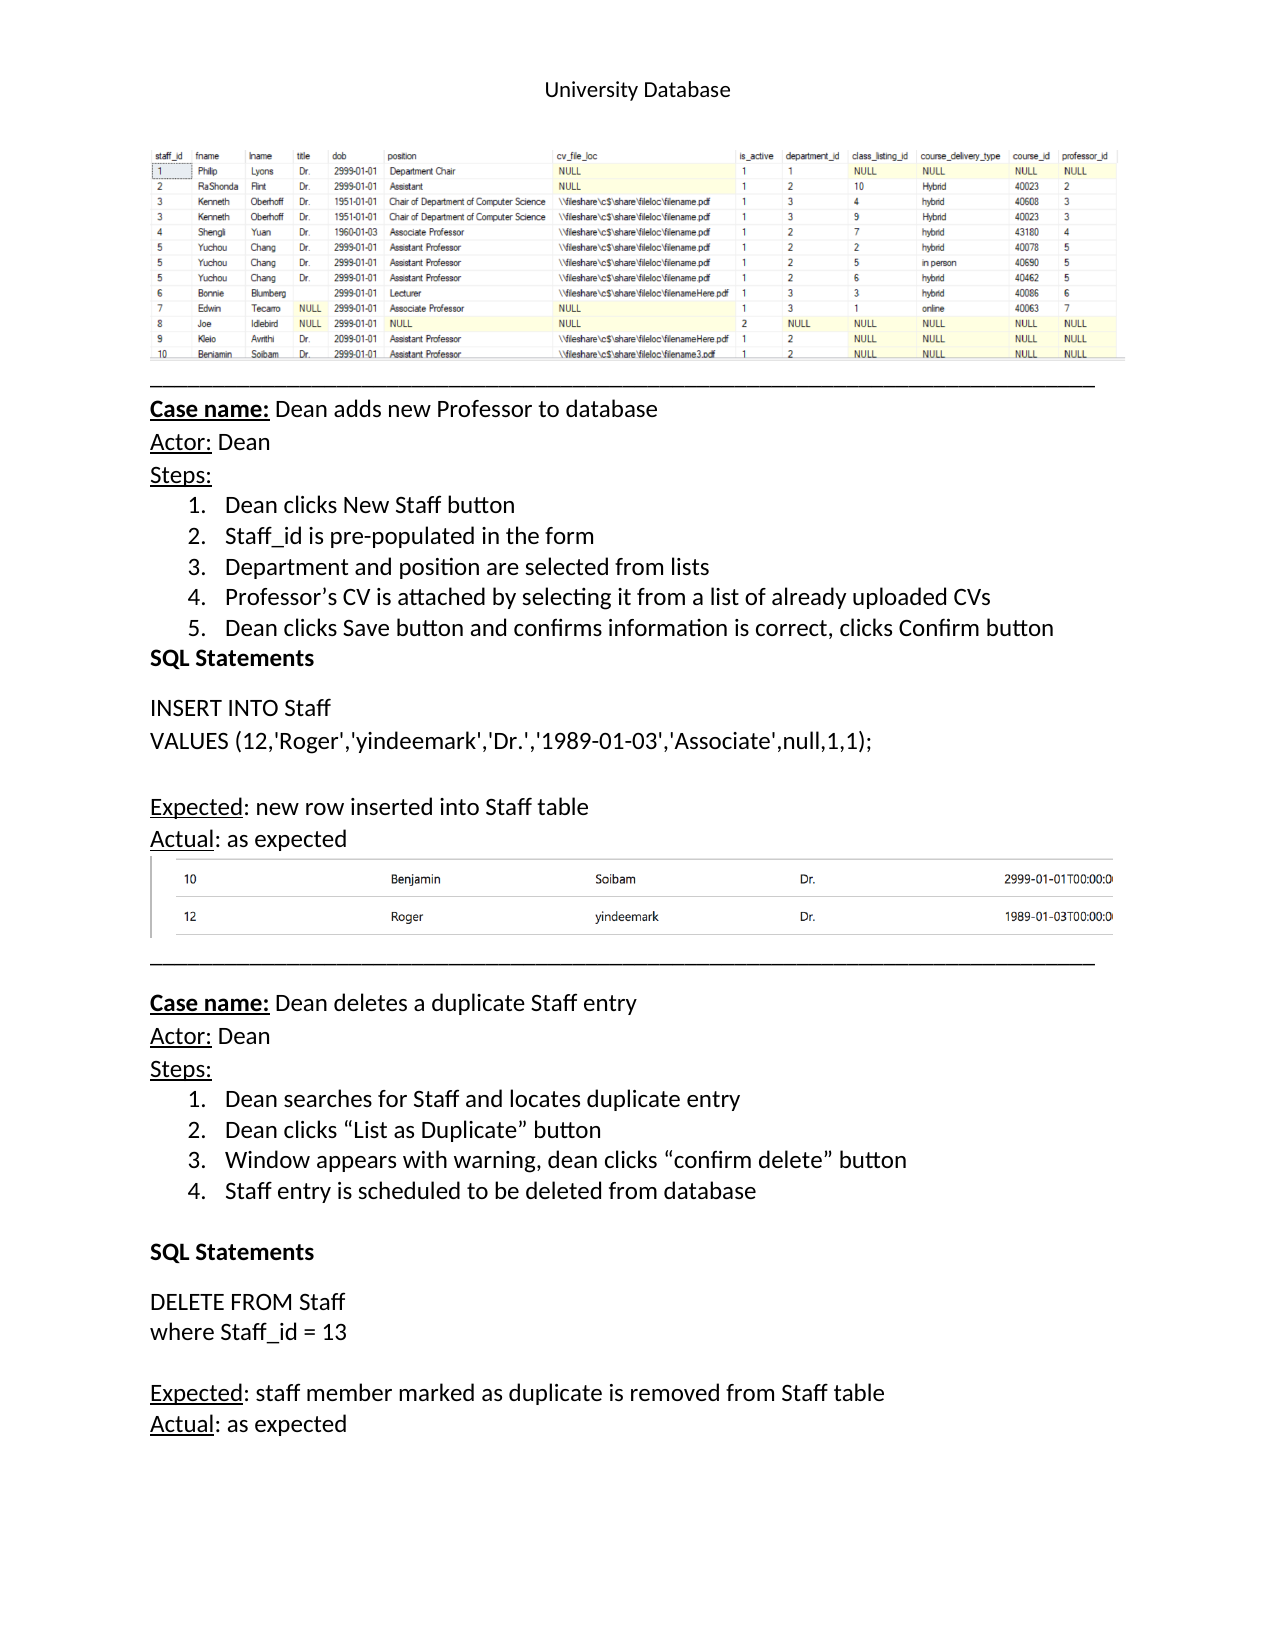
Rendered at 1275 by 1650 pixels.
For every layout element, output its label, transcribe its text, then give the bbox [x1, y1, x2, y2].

text Case name: Dean adds new Professor to database [150, 393, 1125, 424]
text ____________________________________________________________________________ [150, 938, 1125, 968]
list Dean clicks Save button and confirms information is correct, clicks Confirm button [187, 612, 1125, 642]
text Expected: staff member marked as duplicate is removed from Staff table [150, 1377, 1125, 1408]
text SQL Statements [150, 1236, 1125, 1267]
text DELETE FROM Staff [150, 1286, 1125, 1316]
list Window appears with warning, dean clicks “confirm delete” button [187, 1145, 1125, 1175]
text Actual: as expected [150, 1408, 1125, 1438]
list Department and position are selected from lists [187, 551, 1125, 581]
text ____________________________________________________________________________ [150, 361, 1125, 391]
text SQL Statements [150, 642, 1125, 673]
picture [150, 856, 1125, 938]
list Dean clicks “List as Duplicate” button [187, 1114, 1125, 1145]
text where Staff_id = 13 [150, 1316, 1125, 1347]
list Staff entry is scheduled to be deleted from database [187, 1175, 1125, 1206]
picture [150, 150, 1125, 361]
text Steps: [150, 1053, 1125, 1084]
list Dean clicks New Staff button [187, 490, 1125, 520]
text Case name: Dean deletes a duplicate Staff entry [150, 987, 1125, 1018]
list Dean searches for Staff and locates duplicate entry [187, 1084, 1125, 1114]
list Staff_id is pre-populated in the form [187, 520, 1125, 551]
text Expected: new row inserted into Staff table Actual: as expected [150, 791, 1125, 854]
text Actor: Dean [150, 426, 1125, 457]
list Professor’s CV is attached by selecting it from a list of already uploaded CVs [187, 581, 1125, 612]
text Steps: [150, 459, 1125, 490]
text INSERT INTO Staff [150, 692, 1125, 722]
text VALUES (12,'Roger','yindeemark','Dr.','1989-01-03','Associate',null,1,1); [150, 725, 1125, 755]
text Actor: Dean [150, 1020, 1125, 1051]
